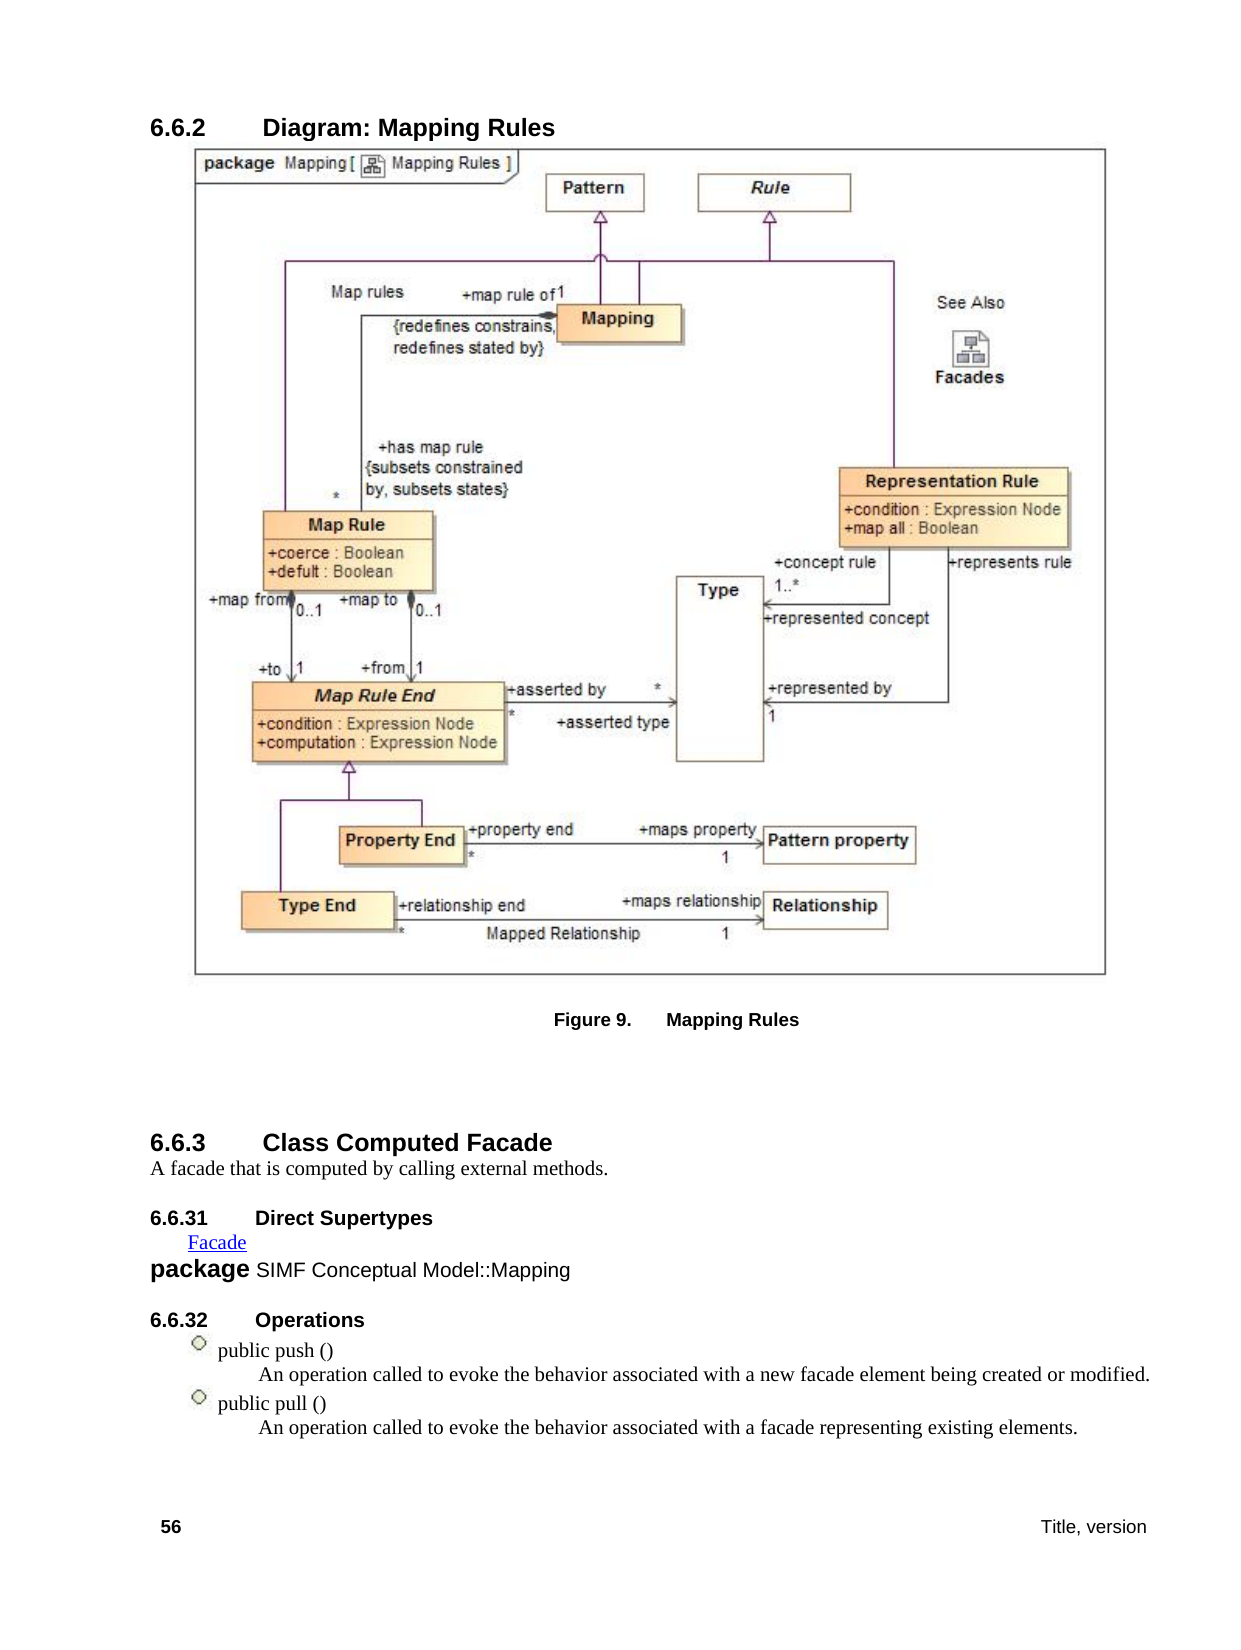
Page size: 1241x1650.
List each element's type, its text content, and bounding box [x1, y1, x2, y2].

picture [187, 1332, 213, 1357]
text Facade [187, 1230, 1165, 1254]
picture [187, 1385, 213, 1411]
list Mapping Rules [187, 1009, 1165, 1030]
text public push () [187, 1332, 1165, 1362]
text package SIMF Conceptual Model::Mapping [150, 1254, 1165, 1283]
subtitle Class Computed Facade [150, 1127, 1165, 1156]
subtitle Direct Supertypes [150, 1206, 1165, 1230]
text public pull () [187, 1386, 1165, 1415]
text An operation called to evoke the behavior associated with a new facade element being created or modified. [221, 1362, 1165, 1386]
subtitle Operations [150, 1308, 1165, 1332]
picture [187, 141, 1128, 997]
text A facade that is computed by calling external methods. [150, 1156, 1165, 1180]
text An operation called to evoke the behavior associated with a facade representing existing elements. [221, 1415, 1165, 1439]
subtitle Diagram: Mapping Rules [150, 112, 1165, 141]
